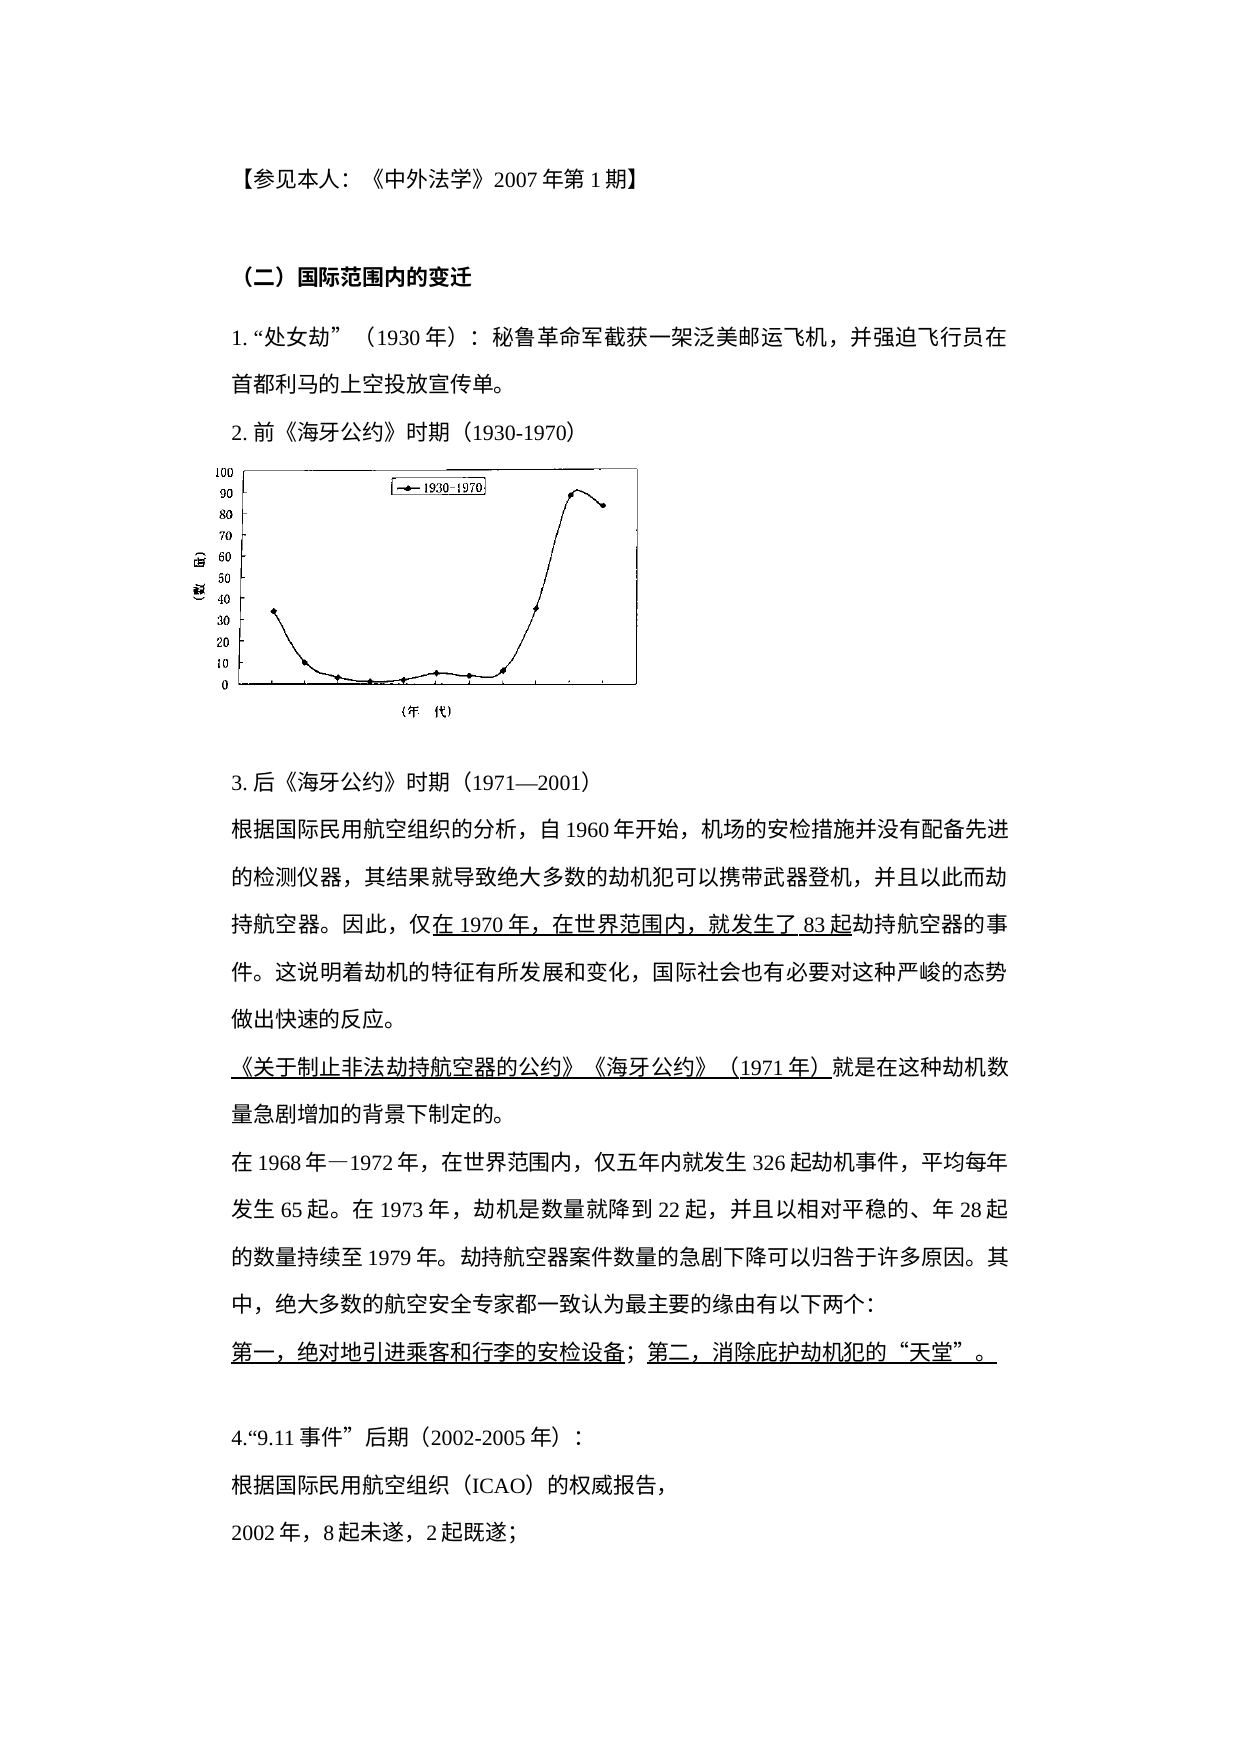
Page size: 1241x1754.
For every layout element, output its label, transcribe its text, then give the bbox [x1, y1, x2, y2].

text 1. “处女劫”（1930年）：秘鲁革命军截获一架泛美邮运飞机，并强迫飞行员在首都利马的上空投放宣传单。 [231, 320, 1009, 399]
text 2. 前《海牙公约》时期（1930-1970） [231, 415, 1009, 446]
text 3. 后《海牙公约》时期（1971—2001） [231, 765, 1009, 796]
text 《关于制止非法劫持航空器的公约》《海牙公约》（1971年）就是在这种劫机数量急剧增加的背景下制定的。 [231, 1050, 1009, 1129]
text 根据国际民用航空组织（ICAO）的权威报告， [231, 1468, 1009, 1499]
text 4.“9.11事件”后期（2002-2005年）： [231, 1420, 1009, 1452]
text 在1968年—1972年，在世界范围内，仅五年内就发生326起劫机事件，平均每年发生65起。在1973年，劫机是数量就降到22起，并且以相对平稳的、年28起的数量持续至1979年。劫持航空器案件数量的急剧下降可以归咎于许多原因。其中，绝大多数的航空安全专家都一致认为最主要的缘由有以下两个： [231, 1145, 1009, 1319]
text 根据国际民用航空组织的分析，自1960年开始，机场的安检措施并没有配备先进的检测仪器，其结果就导致绝大多数的劫机犯可以携带武器登机，并且以此而劫持航空器。因此，仅在1970年，在世界范围内，就发生了83起劫持航空器的事件。这说明着劫机的特征有所发展和变化，国际社会也有必要对这种严峻的态势做出快速的反应。 [231, 812, 1009, 1034]
text 2002年，8起未遂，2起既遂； [231, 1515, 1009, 1547]
text 第一，绝对地引进乘客和行李的安检设备；第二，消除庇护劫机犯的“天堂”。 [231, 1335, 1009, 1366]
text 【参见本人：《中外法学》2007年第1期】 [231, 162, 1009, 194]
subtitle （二）国际范围内的变迁 [231, 260, 1009, 291]
